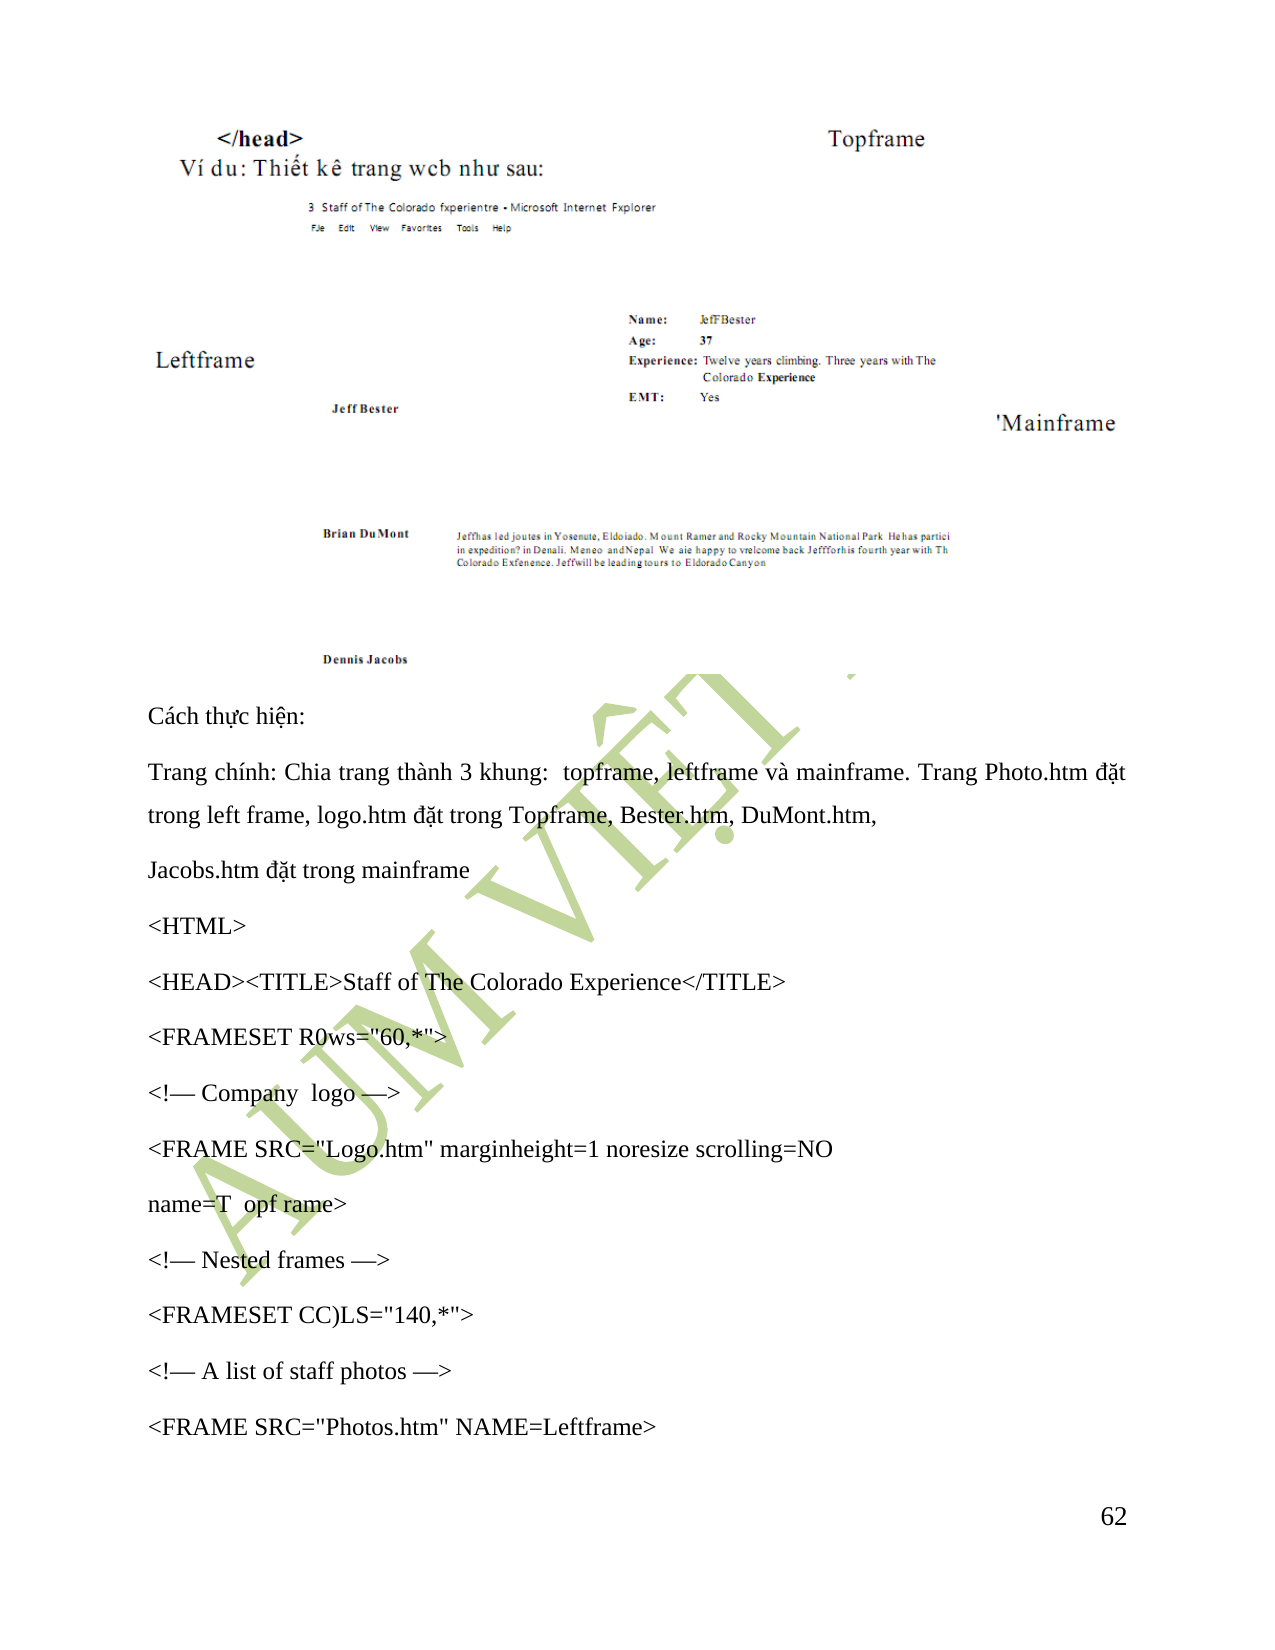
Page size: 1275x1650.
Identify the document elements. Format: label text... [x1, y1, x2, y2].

text Jacobs.htm đặt trong mainframe [148, 856, 1127, 884]
text Cách thực hiện: [148, 701, 1127, 730]
text <FRAME SRC="Photos.htm" NAME=Leftframe> [148, 1412, 1127, 1441]
text <FRAME SRC="Logo.htm" marginheight=1 noresize scrolling=NO [148, 1134, 1127, 1162]
text <FRAMESET R0ws="60,*"> [148, 1022, 1127, 1051]
text name=T opf rame> [148, 1189, 1127, 1218]
text <HEAD><TITLE>Staff of The Colorado Experience</TITLE> [148, 967, 1127, 996]
text <HTML> [148, 911, 1127, 940]
picture [150, 118, 1125, 674]
text Trang chính: Chia trang thành 3 khung: topframe, leftframe và mainframe. Trang Photo.htm đặt trong left frame, logo.htm đặt trong Topframe, Bester.htm, DuMont.htm, [148, 757, 1127, 829]
text <!— A list of staff photos —> [148, 1356, 1127, 1385]
text <!— Company logo —> [148, 1078, 1127, 1107]
text <!— Nested frames —> [148, 1245, 1127, 1274]
text <FRAMESET CC)LS="140,*"> [148, 1301, 1127, 1329]
